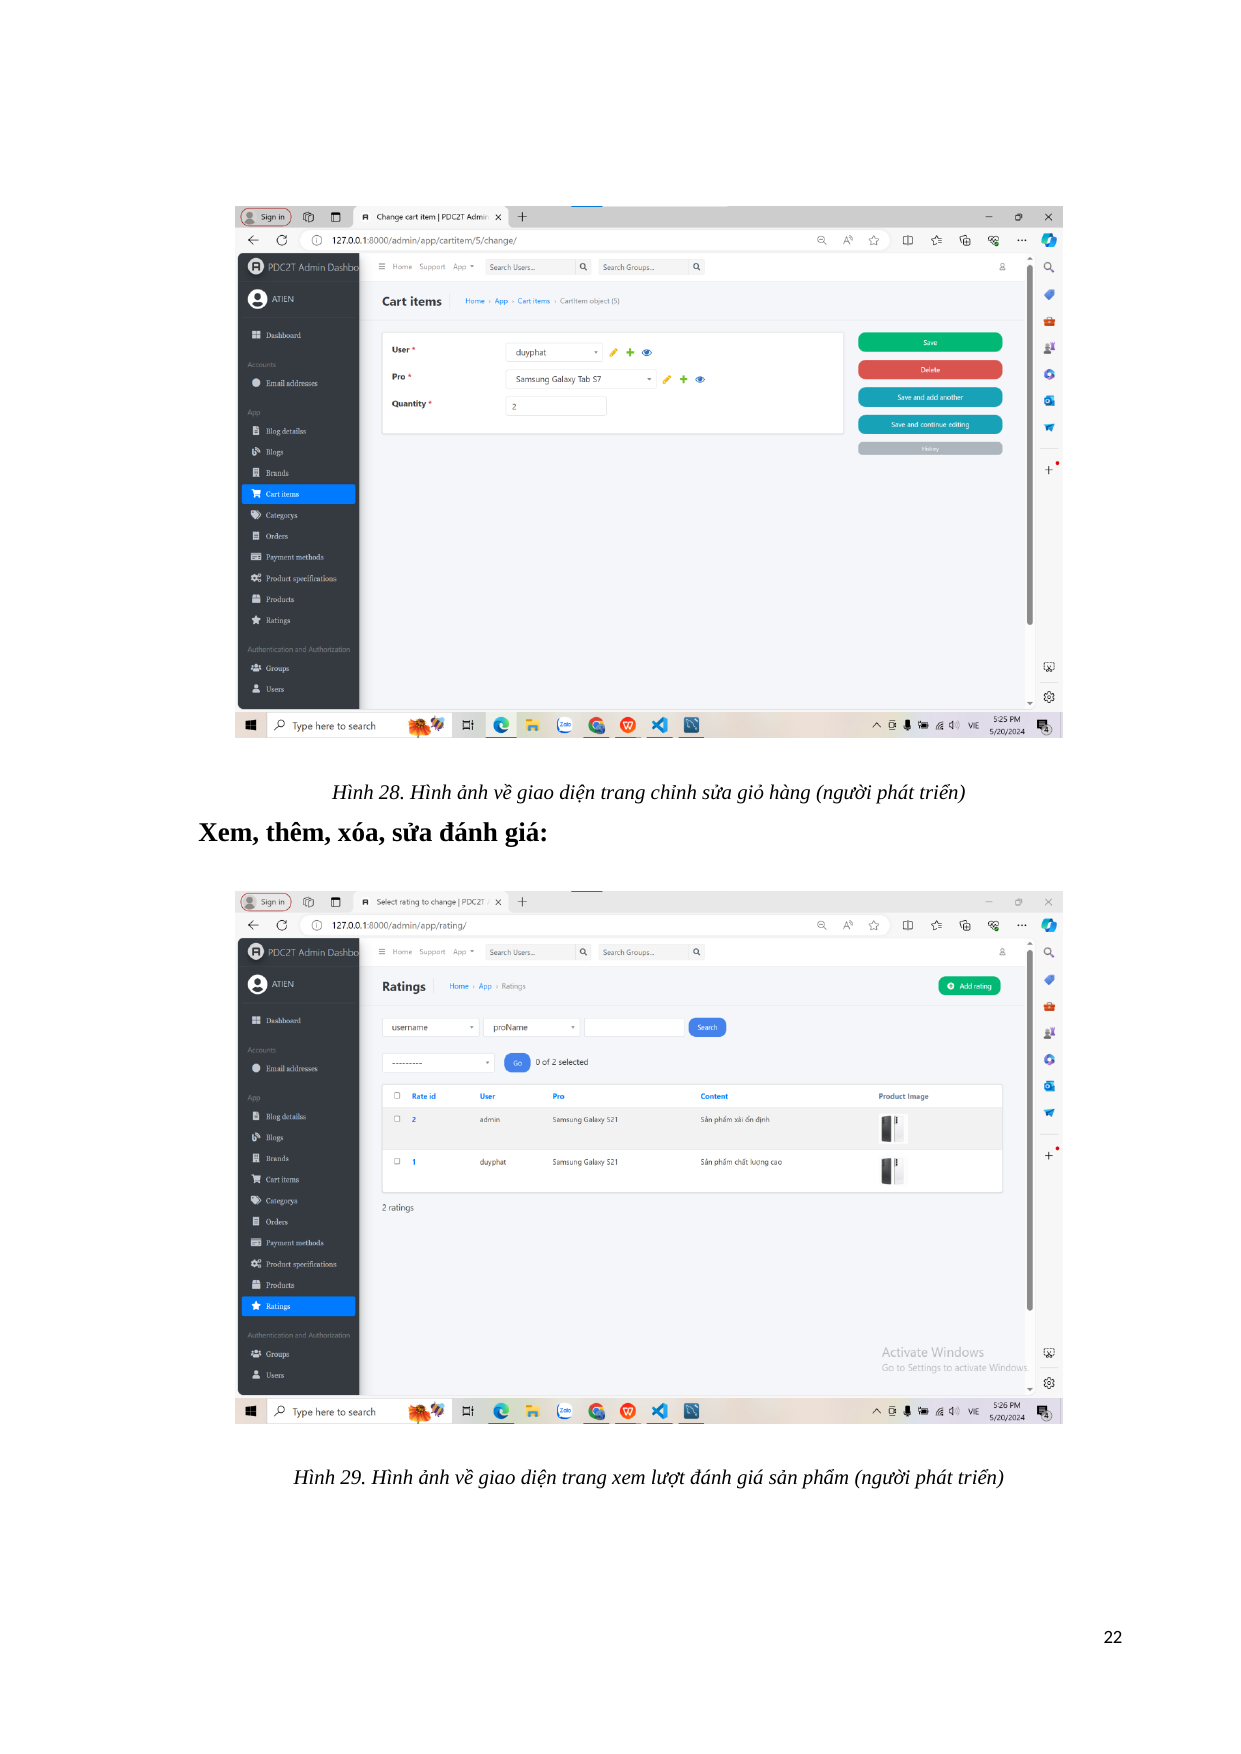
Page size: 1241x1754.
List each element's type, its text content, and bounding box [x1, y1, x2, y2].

text Hình 29. Hình ảnh về giao diện trang xem lượt đánh giá sản phẩm (người phát triển) [177, 1465, 1122, 1489]
picture [235, 891, 1063, 1424]
text Hình 28. Hình ảnh về giao diện trang chỉnh sửa giỏ hàng (người phát triển) [177, 780, 1122, 804]
picture [235, 206, 1063, 738]
text Xem, thêm, xóa, sửa đánh giá: [198, 816, 1122, 847]
